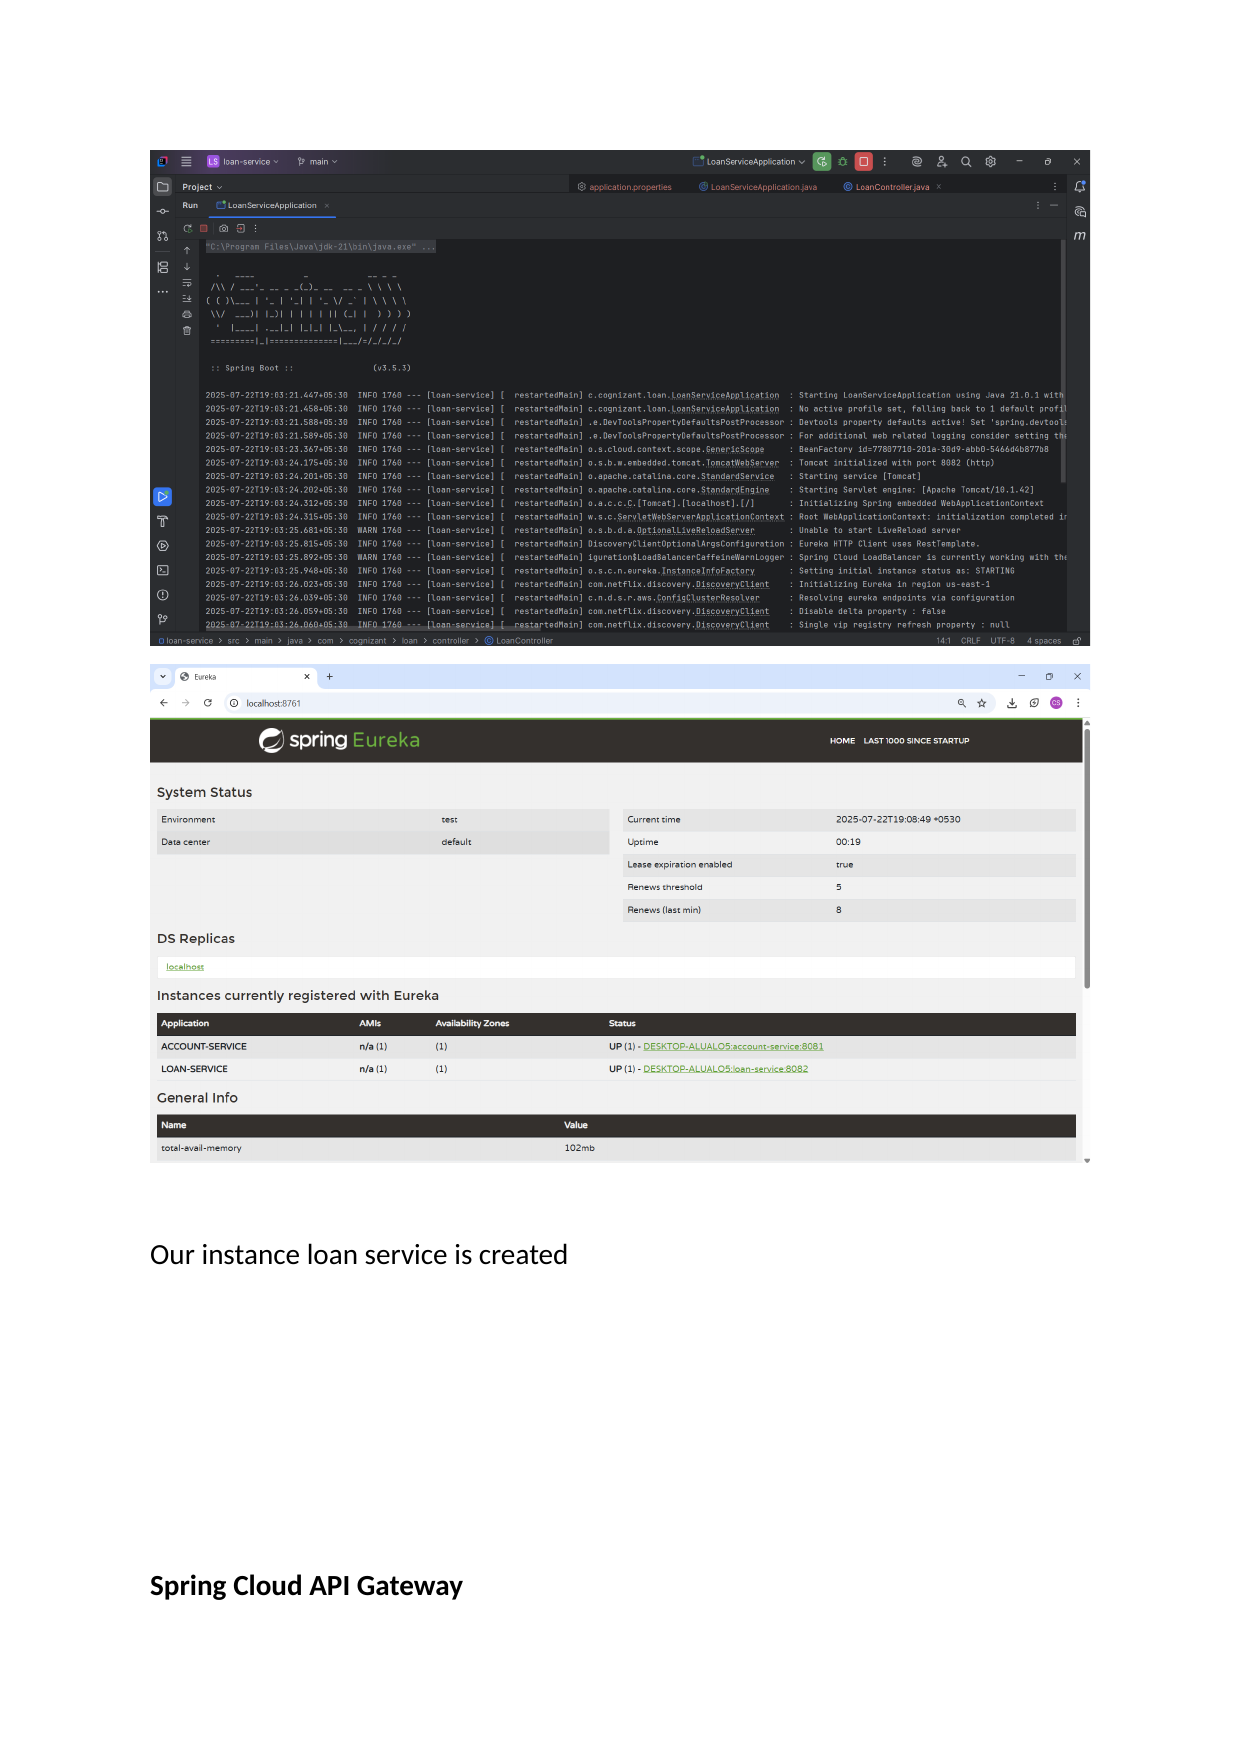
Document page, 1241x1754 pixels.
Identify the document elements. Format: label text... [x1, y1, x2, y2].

picture [150, 664, 1091, 1163]
picture [150, 150, 1091, 646]
text Our instance loan service is created [150, 1236, 1090, 1272]
text Spring Cloud API Gateway [150, 1567, 1090, 1603]
